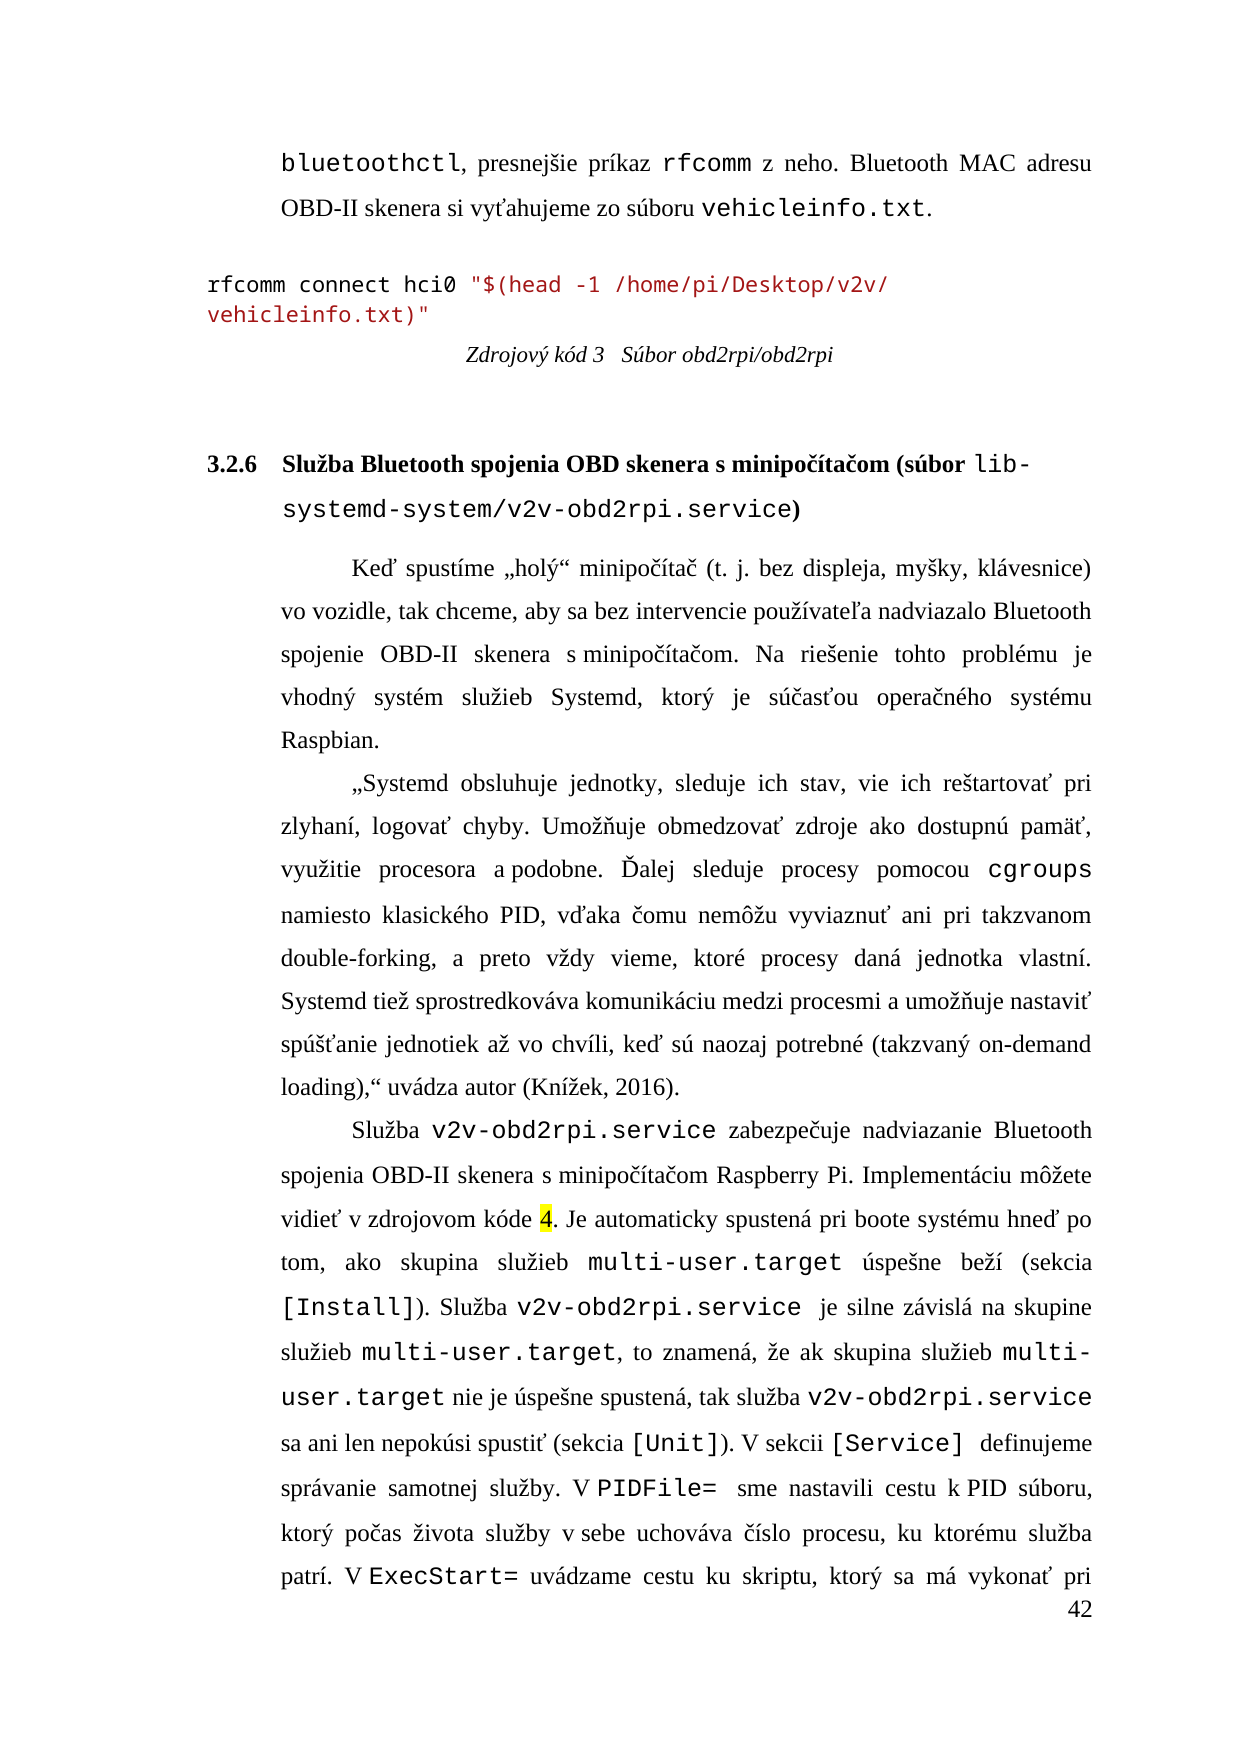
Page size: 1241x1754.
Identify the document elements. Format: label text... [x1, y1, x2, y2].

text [281, 148, 1092, 224]
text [281, 1115, 1092, 1592]
text rfcomm connect hci0 "$(head -1 /home/pi/Desktop/v2v/vehicleinfo.txt)" [207, 269, 1092, 328]
text „Systemd obsluhuje jednotky, sleduje ich stav, vie ich reštartovať pri zlyhaní, logovať chyby. Umožňuje obmedzovať zdroje ako dostupnú pamäť, využitie procesora a podobne. Ďalej sleduje procesy pomocou cgroups namiesto klasického PID, vďaka čomu nemôžu vyviaznuť ani pri takzvanom double-forking, a preto vždy vieme, ktoré procesy daná jednotka vlastní. Systemd tiež sprostredkováva komunikáciu medzi procesmi a umožňuje nastaviť spúšťanie jednotiek až vo chvíli, keď sú naozaj potrebné (takzvaný on-demand loading),“ uvádza autor . [281, 768, 1092, 1101]
text Keď spustíme „holý“ minipočítač (t. j. bez displeja, myšky, klávesnice) vo vozidle, tak chceme, aby sa bez intervencie používateľa nadviazalo Bluetooth spojenie OBD-II skenera s minipočítačom. Na riešenie tohto problému je vhodný systém služieb Systemd, ktorý je súčasťou operačného systému Raspbian. [281, 553, 1092, 754]
subtitle 3.2.6 Služba Bluetooth spojenia OBD skenera s minipočítačom (súbor lib-systemd-system/v2v-obd2rpi.service) [207, 449, 1092, 525]
